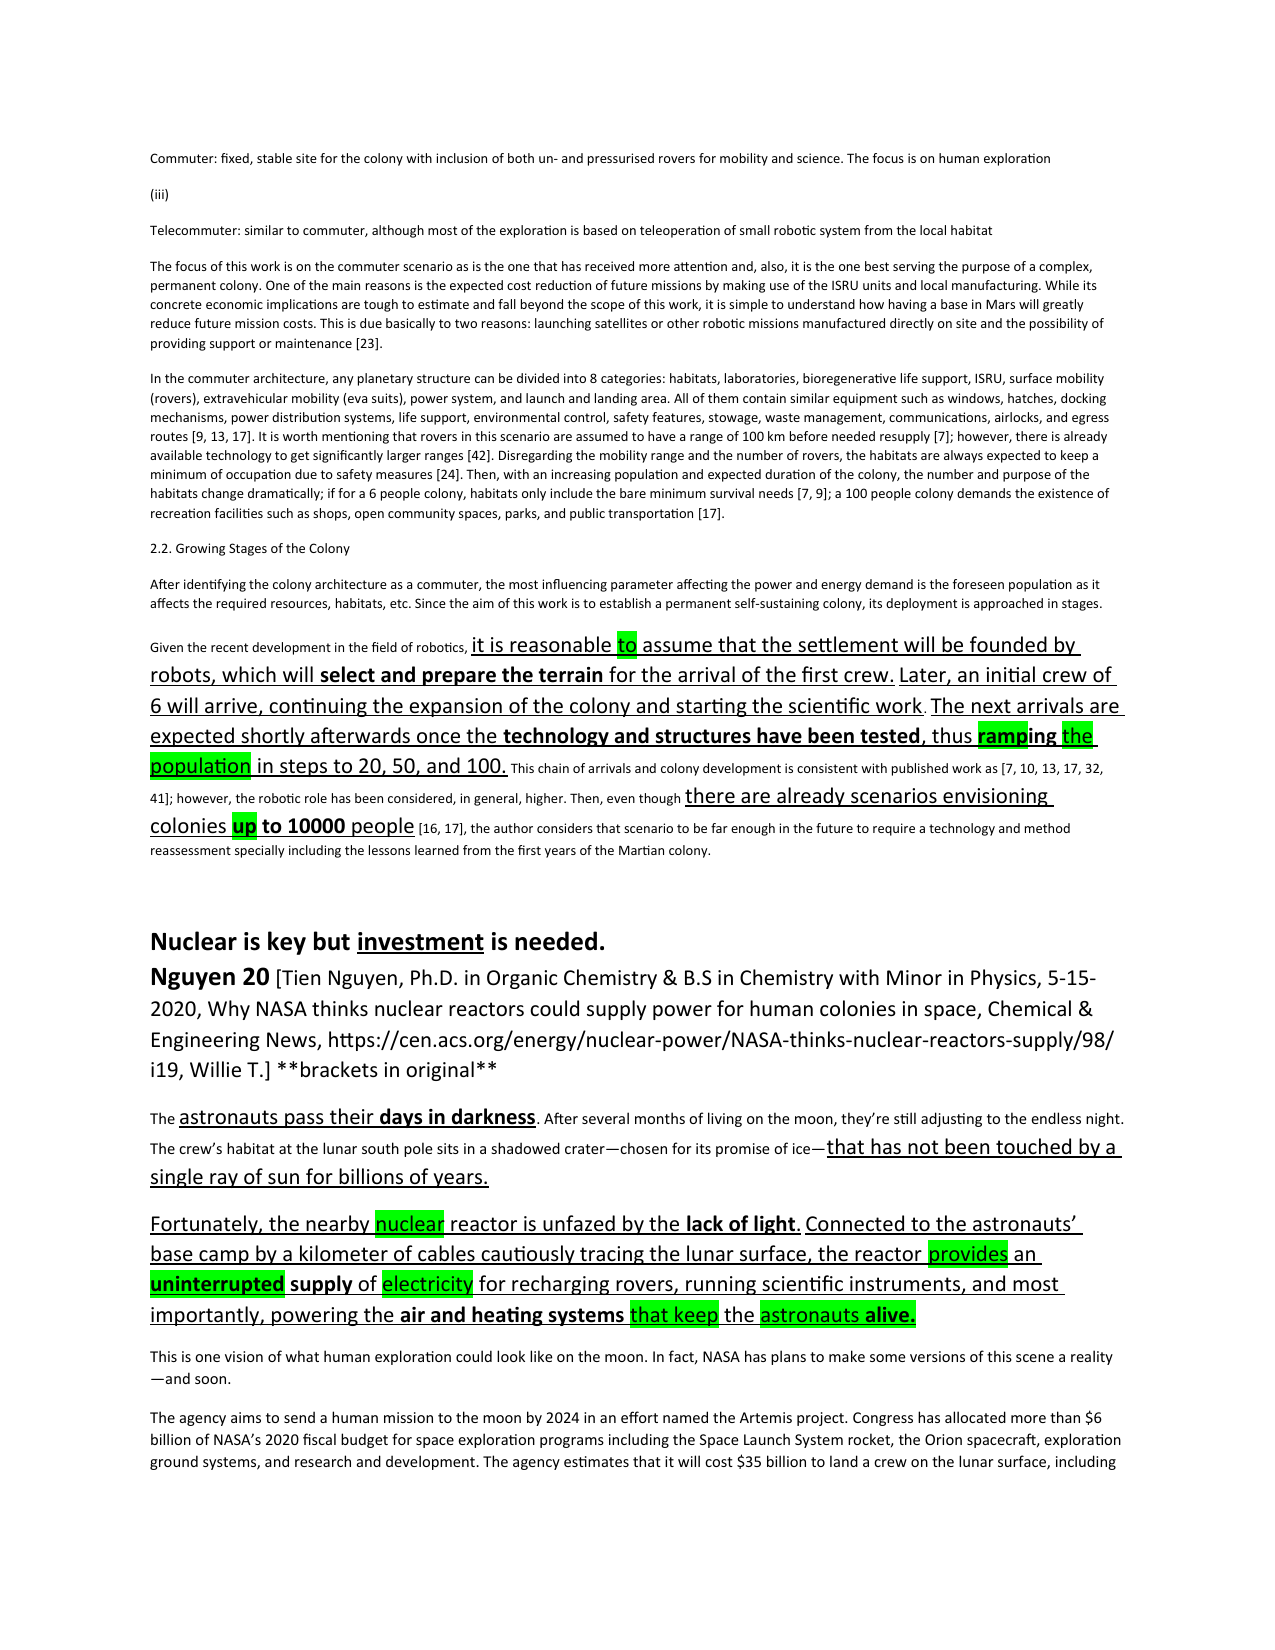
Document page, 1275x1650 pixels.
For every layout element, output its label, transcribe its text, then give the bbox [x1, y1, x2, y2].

text Commuter: fixed, stable site for the colony with inclusion of both un- and pressurised rovers for mobility and science. The focus is on human exploration [150, 150, 1125, 168]
text (iii) [150, 186, 1125, 204]
text Fortunately, the nearby nuclear reactor is unfazed by the lack of light. Connected to the astronauts’ base camp by a kilometer of cables cautiously tracing the lunar surface, the reactor provides an uninterrupted supply of electricity for recharging rovers, running scientific instruments, and most importantly, powering the air and heating systems that keep the astronauts alive. [150, 1209, 1125, 1328]
text After identifying the colony architecture as a commuter, the most influencing parameter affecting the power and energy demand is the foreseen population as it affects the required resources, habitats, etc. Since the aim of this work is to establish a permanent self-sustaining colony, its deployment is approached in stages. [150, 576, 1125, 613]
text The focus of this work is on the commuter scenario as is the one that has received more attention and, also, it is the one best serving the purpose of a complex, permanent colony. One of the main reasons is the expected cost reduction of future missions by making use of the ISRU units and local manufacturing. While its concrete economic implications are tough to estimate and fall beyond the scope of this work, it is simple to understand how having a base in Mars will greatly reduce future mission costs. This is due basically to two reasons: launching satellites or other robotic missions manufactured directly on site and the possibility of providing support or maintenance [23]. [150, 257, 1125, 352]
text Given the recent development in the field of robotics, it is reasonable to assume that the settlement will be founded by robots, which will select and prepare the terrain for the arrival of the first crew. Later, an initial crew of 6 will arrive, continuing the expansion of the colony and starting the scientific work. The next arrivals are expected shortly afterwards once the technology and structures have been tested, thus ramping the population in steps to 20, 50, and 100. This chain of arrivals and colony development is consistent with published work as [7, 10, 13, 17, 32, 41]; however, the robotic role has been considered, in general, higher. Then, even though there are already scenarios envisioning colonies up to 10000 people [16, 17], the author considers that scenario to be far enough in the future to require a technology and method reassessment specially including the lessons learned from the first years of the Martian colony. [150, 631, 1125, 859]
text The astronauts pass their days in darkness. After several months of living on the moon, they’re still adjusting to the endless night. The crew’s habitat at the lunar south pole sits in a shadowed crater—chosen for its promise of ice—that has not been touched by a single ray of sun for billions of years. [150, 1102, 1125, 1191]
text 2.2. Growing Stages of the Colony [150, 540, 1125, 558]
text In the commuter architecture, any planetary structure can be divided into 8 categories: habitats, laboratories, bioregenerative life support, ISRU, surface mobility (rovers), extravehicular mobility (eva suits), power system, and launch and landing area. All of them contain similar equipment such as windows, hatches, docking mechanisms, power distribution systems, life support, environmental control, safety features, stowage, waste management, communications, airlocks, and egress routes [9, 13, 17]. It is worth mentioning that rovers in this scenario are assumed to have a range of 100 km before needed resupply [7]; however, there is already available technology to get significantly larger ranges [42]. Disregarding the mobility range and the number of rovers, the habitats are always expected to keep a minimum of occupation due to safety measures [24]. Then, with an increasing population and expected duration of the colony, the number and purpose of the habitats change dramatically; if for a 6 people colony, habitats only include the bare minimum survival needs [7, 9]; a 100 people colony demands the existence of recreation facilities such as shops, open community spaces, parks, and public transportation [17]. [150, 370, 1125, 522]
text This is one vision of what human exploration could look like on the moon. In fact, NASA has plans to make some versions of this scene a reality—and soon. [150, 1347, 1125, 1389]
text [150, 1407, 1125, 1472]
text Telecommuter: similar to commuter, although most of the exploration is based on teleoperation of small robotic system from the local habitat [150, 222, 1125, 239]
text Nguyen 20 [Tien Nguyen, Ph.D. in Organic Chemistry & B.S in Chemistry with Minor in Physics, 5-15-2020, Why NASA thinks nuclear reactors could supply power for human colonies in space, Chemical & Engineering News, https://cen.acs.org/energy/nuclear-power/NASA-thinks-nuclear-reactors-supply/98/i19, Willie T.] **brackets in original** [150, 960, 1125, 1083]
subtitle Nuclear is key but investment is needed. [150, 924, 1125, 957]
